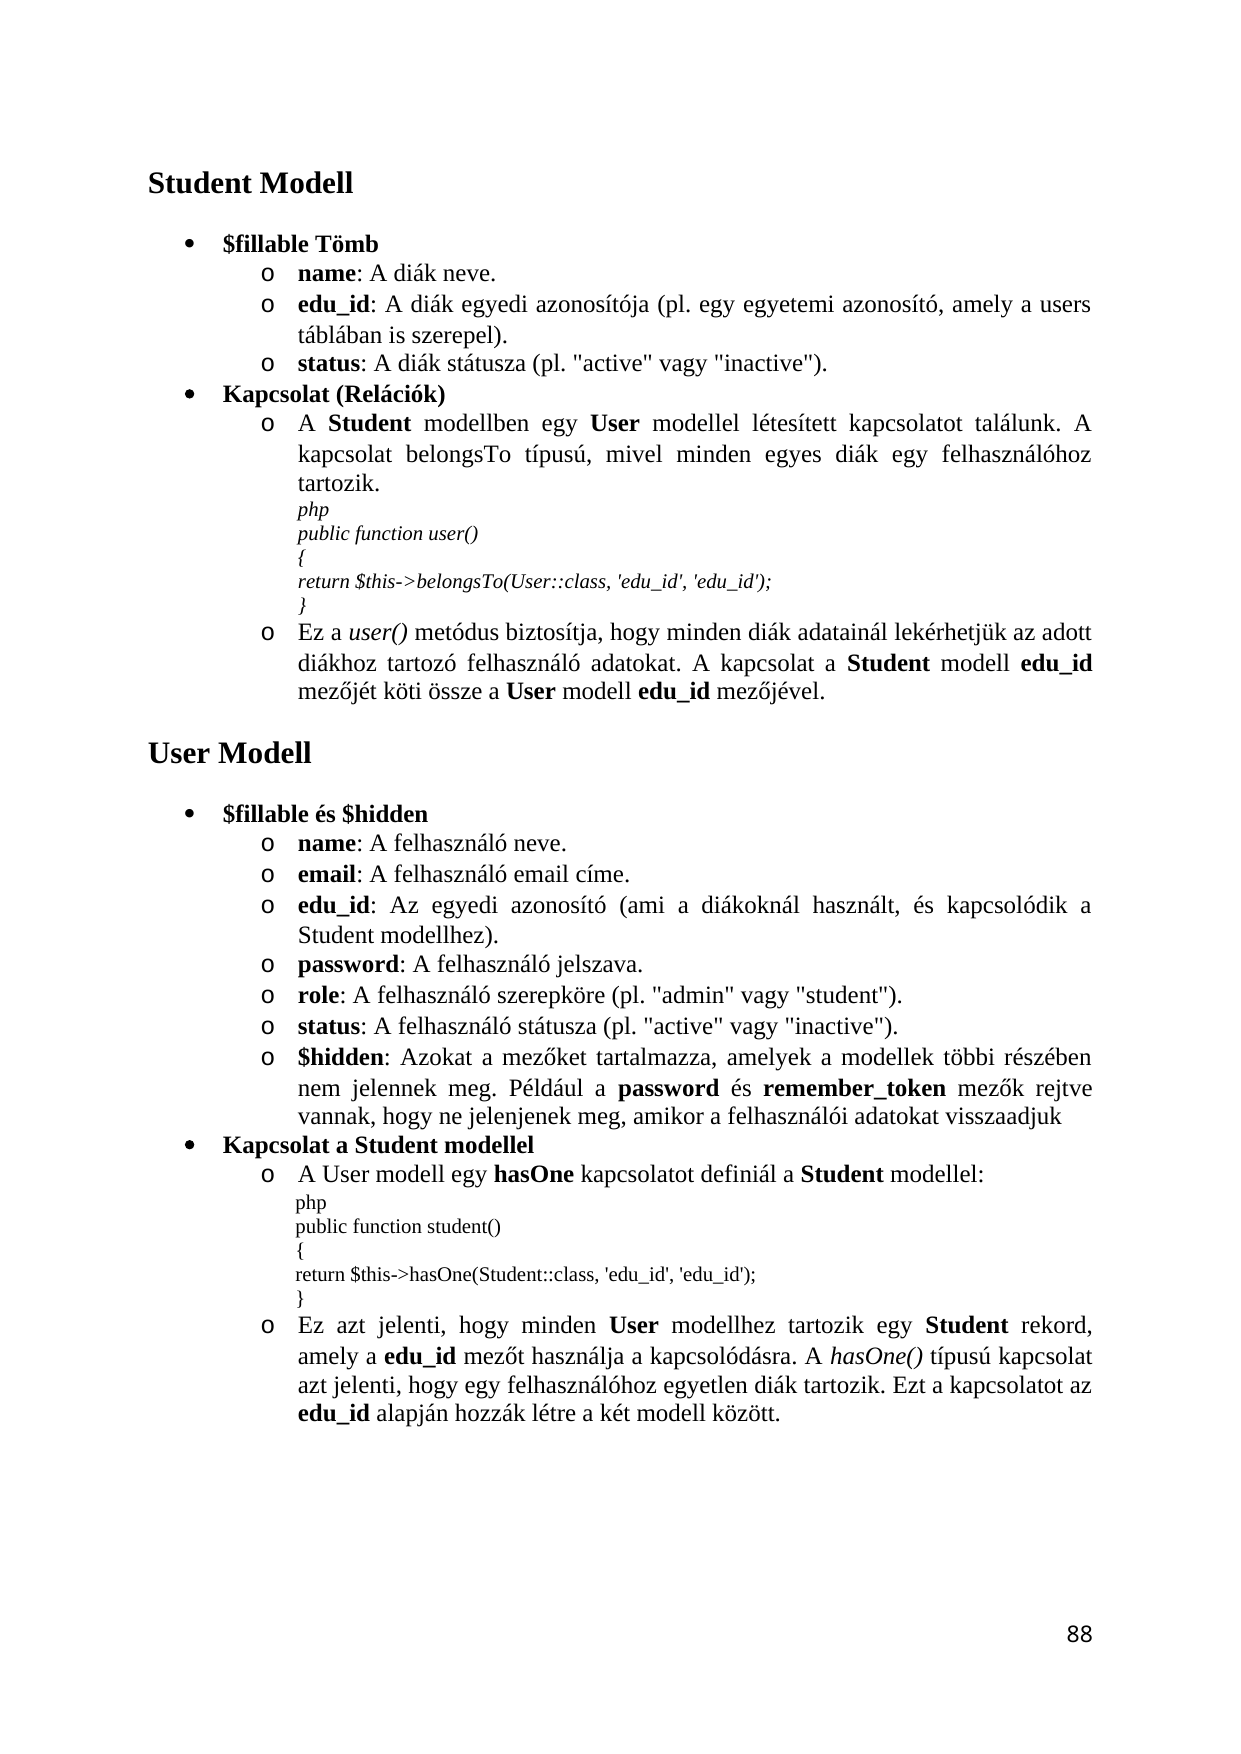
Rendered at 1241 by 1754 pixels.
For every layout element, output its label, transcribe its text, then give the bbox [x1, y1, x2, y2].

list A User modell egy hasOne kapcsolatot definiál a Student modellel: [260, 1159, 1093, 1190]
text { [295, 1238, 1093, 1262]
list name: A felhasználó neve. [260, 828, 1093, 859]
text php [295, 1190, 1093, 1214]
list Kapcsolat a Student modellel [185, 1130, 1093, 1159]
list email: A felhasználó email címe. [260, 859, 1093, 890]
text } [298, 593, 1093, 617]
text php [298, 496, 1093, 521]
text return $this->belongsTo(User::class, 'edu_id', 'edu_id'); [298, 569, 1093, 593]
list status: A felhasználó státusza (pl. "active" vagy "inactive"). [260, 1011, 1093, 1042]
list edu_id: Az egyedi azonosító (ami a diákoknál használt, és kapcsolódik a Student modellhez). [260, 890, 1093, 949]
text return $this->hasOne(Student::class, 'edu_id', 'edu_id'); [295, 1262, 1093, 1286]
list Ez a user() metódus biztosítja, hogy minden diák adatainál lekérhetjük az adott diákhoz tartozó felhasználó adatokat. A kapcsolat a Student modell edu_id mezőjét köti össze a User modell edu_id mezőjével. [260, 617, 1093, 705]
list Kapcsolat (Relációk) [185, 379, 1093, 408]
list $hidden: Azokat a mezőket tartalmazza, amelyek a modellek többi részében nem jelennek meg. Például a password és remember_token mezők rejtve vannak, hogy ne jelenjenek meg, amikor a felhasználói adatokat visszaadjuk [260, 1042, 1093, 1130]
list edu_id: A diák egyedi azonosítója (pl. egy egyetemi azonosító, amely a users táblában is szerepel). [260, 289, 1093, 348]
text public function user() [298, 521, 1093, 544]
list name: A diák neve. [260, 258, 1093, 289]
list A Student modellben egy User modellel létesített kapcsolatot találunk. A kapcsolat belongsTo típusú, mivel minden egyes diák egy felhasználóhoz tartozik. [260, 408, 1093, 496]
list $fillable Tömb [185, 229, 1093, 258]
list $fillable és $hidden [185, 799, 1093, 828]
list password: A felhasználó jelszava. [260, 949, 1093, 980]
list status: A diák státusza (pl. "active" vagy "inactive"). [260, 348, 1093, 379]
subtitle Student Modell [148, 164, 1093, 200]
text } [295, 1286, 1093, 1310]
subtitle User Modell [148, 734, 1093, 770]
text public function student() [295, 1214, 1093, 1238]
text { [298, 544, 1093, 569]
list Ez azt jelenti, hogy minden User modellhez tartozik egy Student rekord, amely a edu_id mezőt használja a kapcsolódásra. A hasOne() típusú kapcsolat azt jelenti, hogy egy felhasználóhoz egyetlen diák tartozik. Ezt a kapcsolatot az edu_id alapján hozzák létre a két modell között. [260, 1310, 1093, 1427]
list role: A felhasználó szerepköre (pl. "admin" vagy "student"). [260, 980, 1093, 1011]
